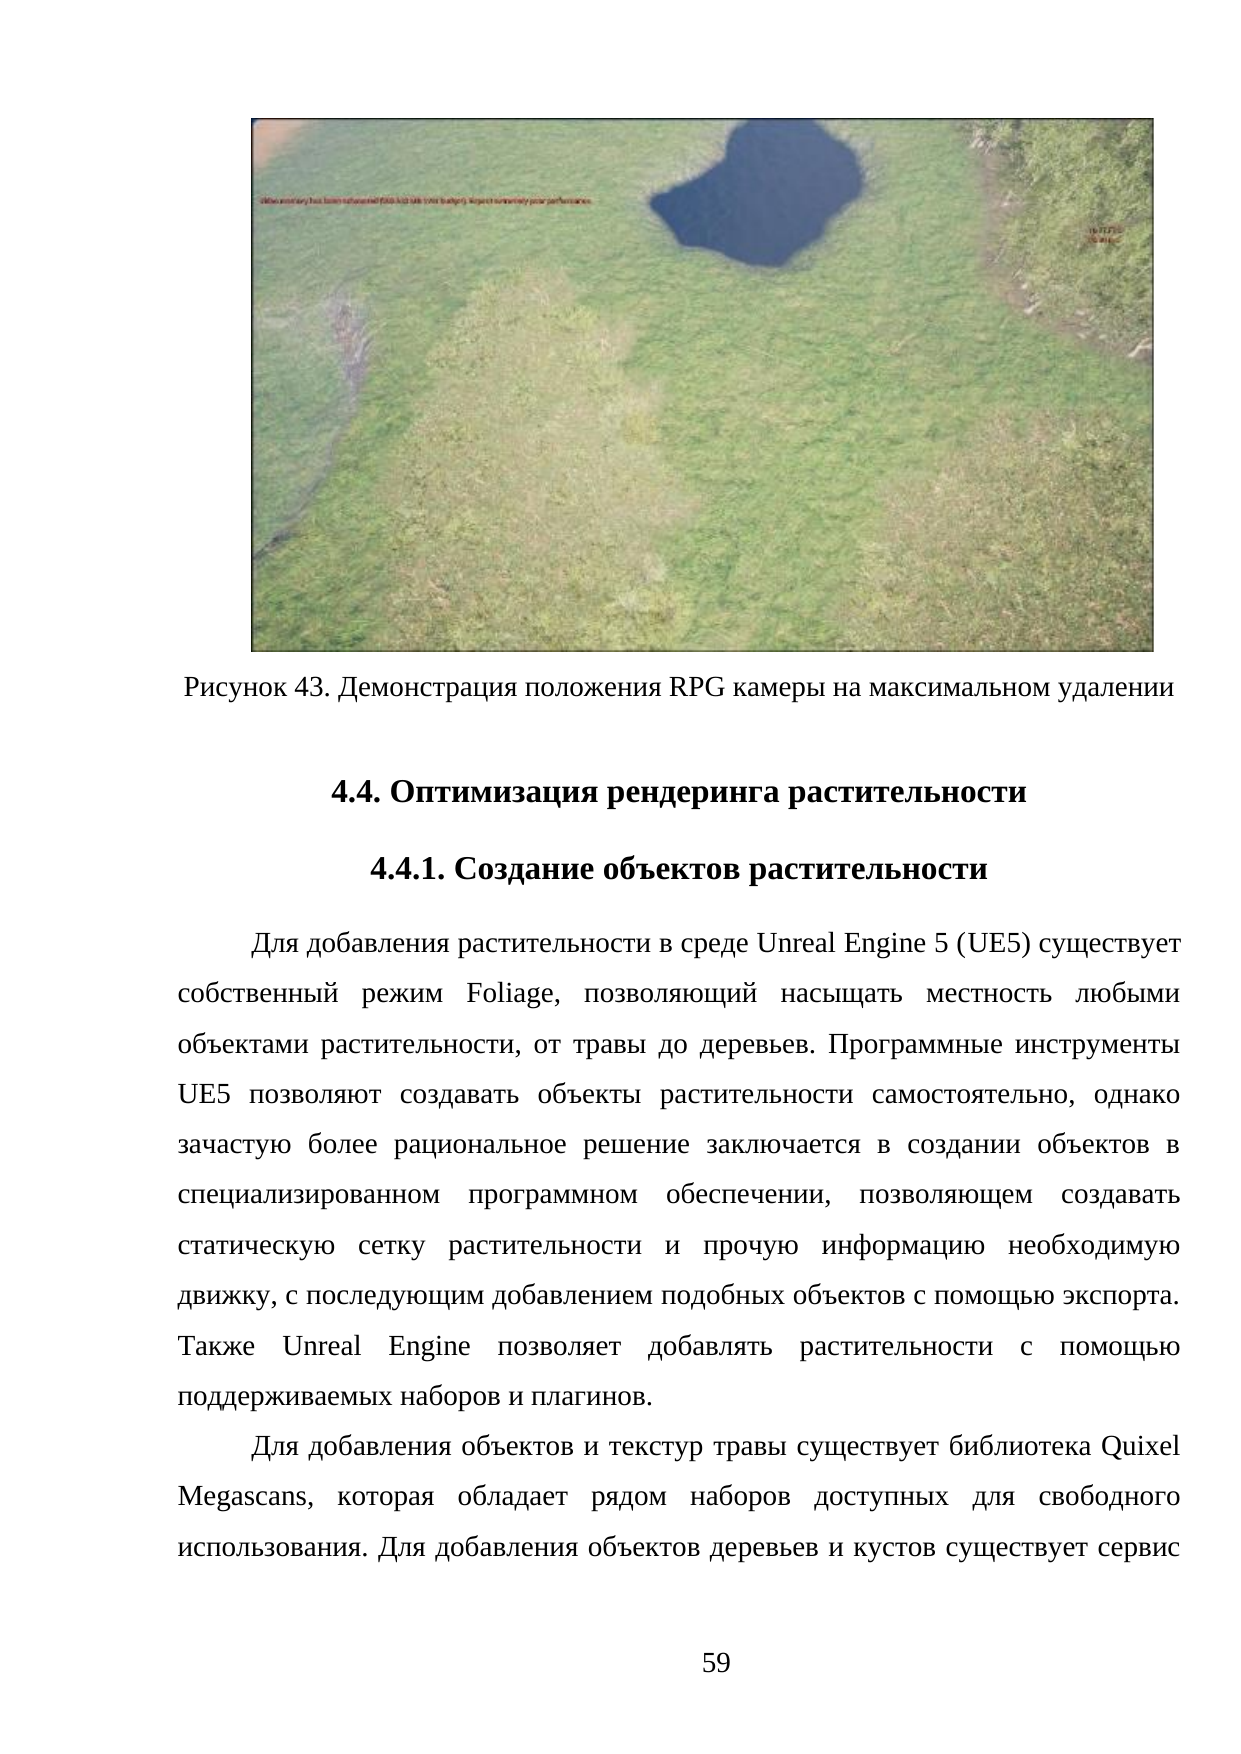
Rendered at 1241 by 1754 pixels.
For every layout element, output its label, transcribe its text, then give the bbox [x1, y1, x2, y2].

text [177, 1428, 1181, 1562]
picture [251, 118, 1154, 652]
text Создание объектов растительности [177, 848, 1181, 887]
text Рисунок 43. Демонстрация положения RPG камеры на максимальном удалении [177, 669, 1181, 702]
text Оптимизация рендеринга растительности [177, 772, 1181, 810]
text Для добавления растительности в среде Unreal Engine 5 (UE5) существует собственный режим Foliage, позволяющий насыщать местность любыми объектами растительности, от травы до деревьев. Программные инструменты UE5 позволяют создавать объекты растительности самостоятельно, однако зачастую более рациональное решение заключается в создании объектов в специализированном программном обеспечении, позволяющем создавать статическую сетку растительности и прочую информацию необходимую движку, с последующим добавлением подобных объектов с помощью экспорта. Также Unreal Engine позволяет добавлять растительности с помощью поддерживаемых наборов и плагинов. [177, 925, 1181, 1411]
